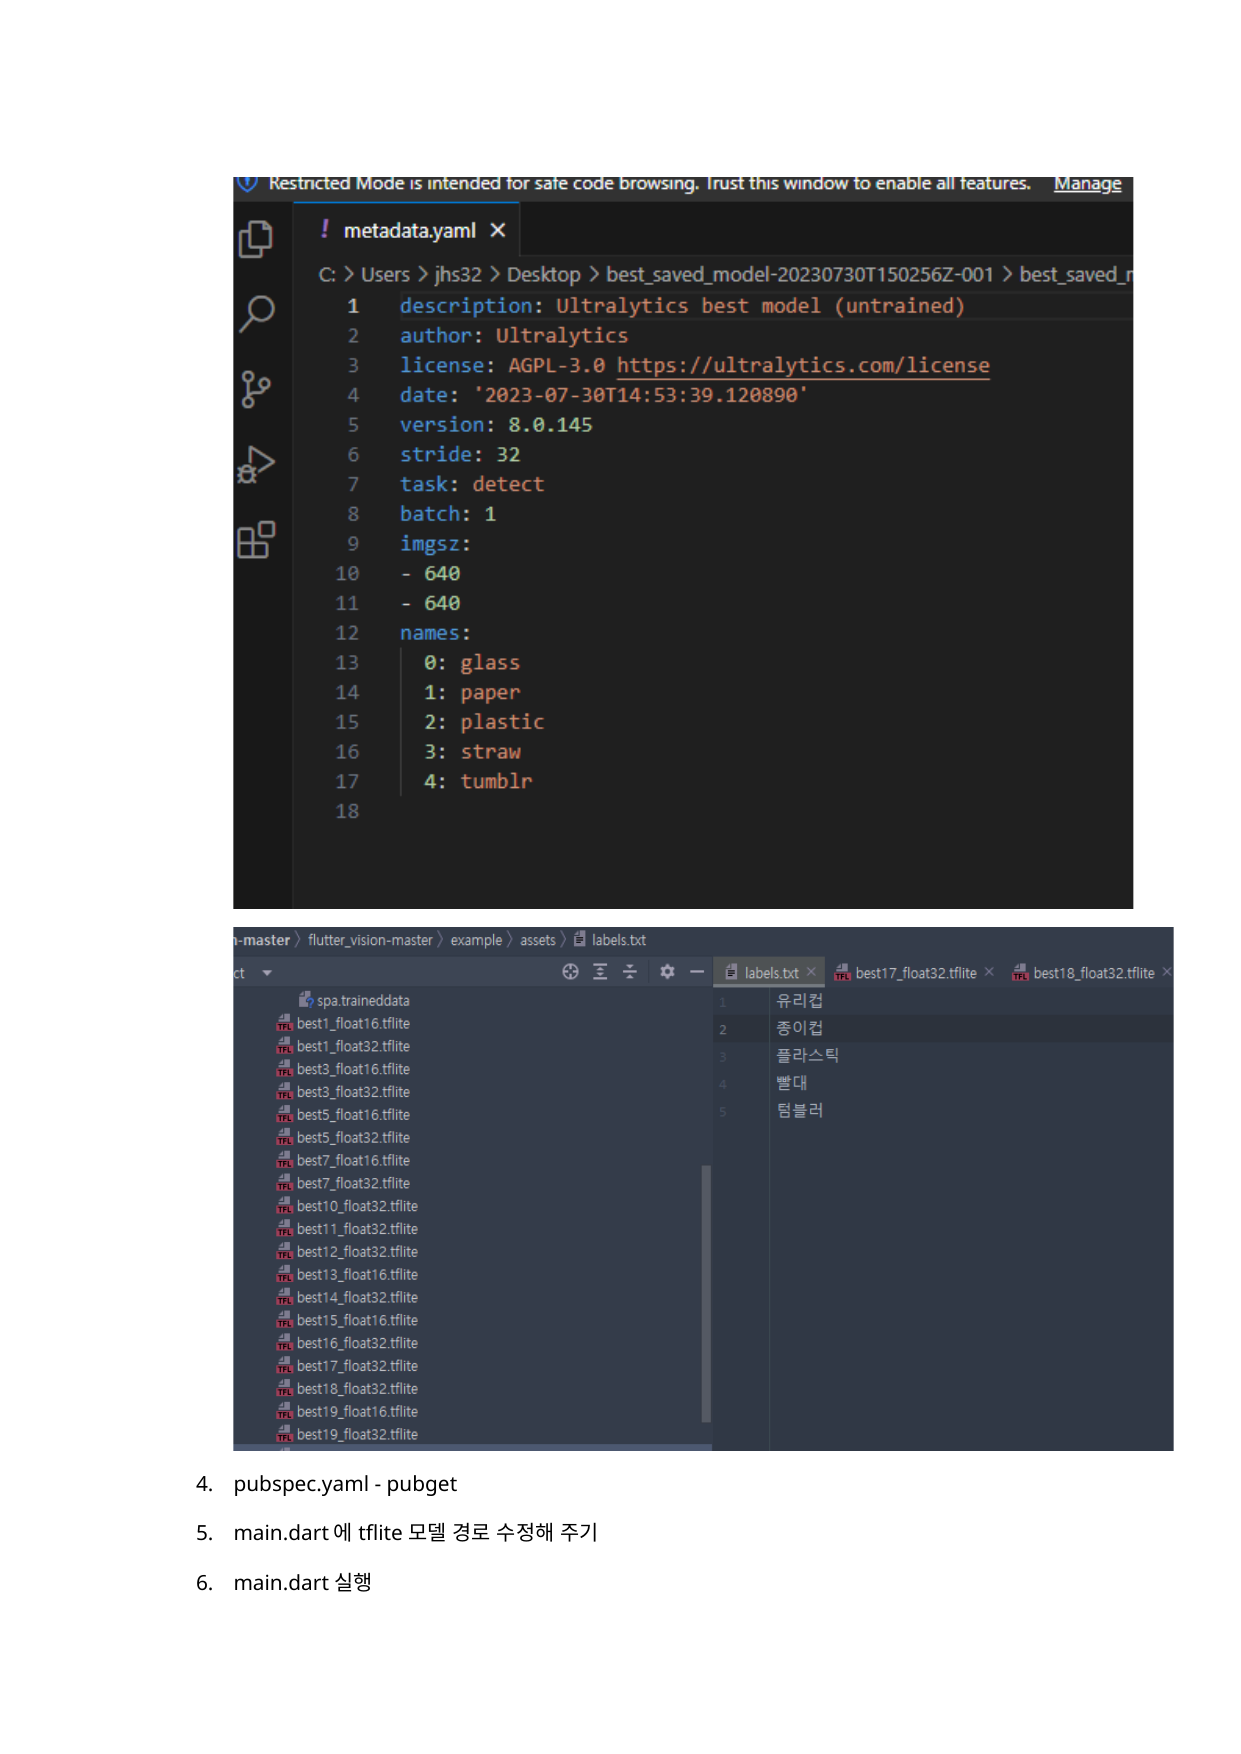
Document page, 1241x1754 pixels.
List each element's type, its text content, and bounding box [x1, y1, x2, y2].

list pubspec.yaml - pubget [196, 1469, 1090, 1498]
picture [233, 927, 1174, 1451]
list main.dart 실행 [196, 1566, 1090, 1596]
list main.dart에 tflite 모델 경로 수정해 주기 [196, 1517, 1090, 1547]
picture [233, 177, 1134, 909]
